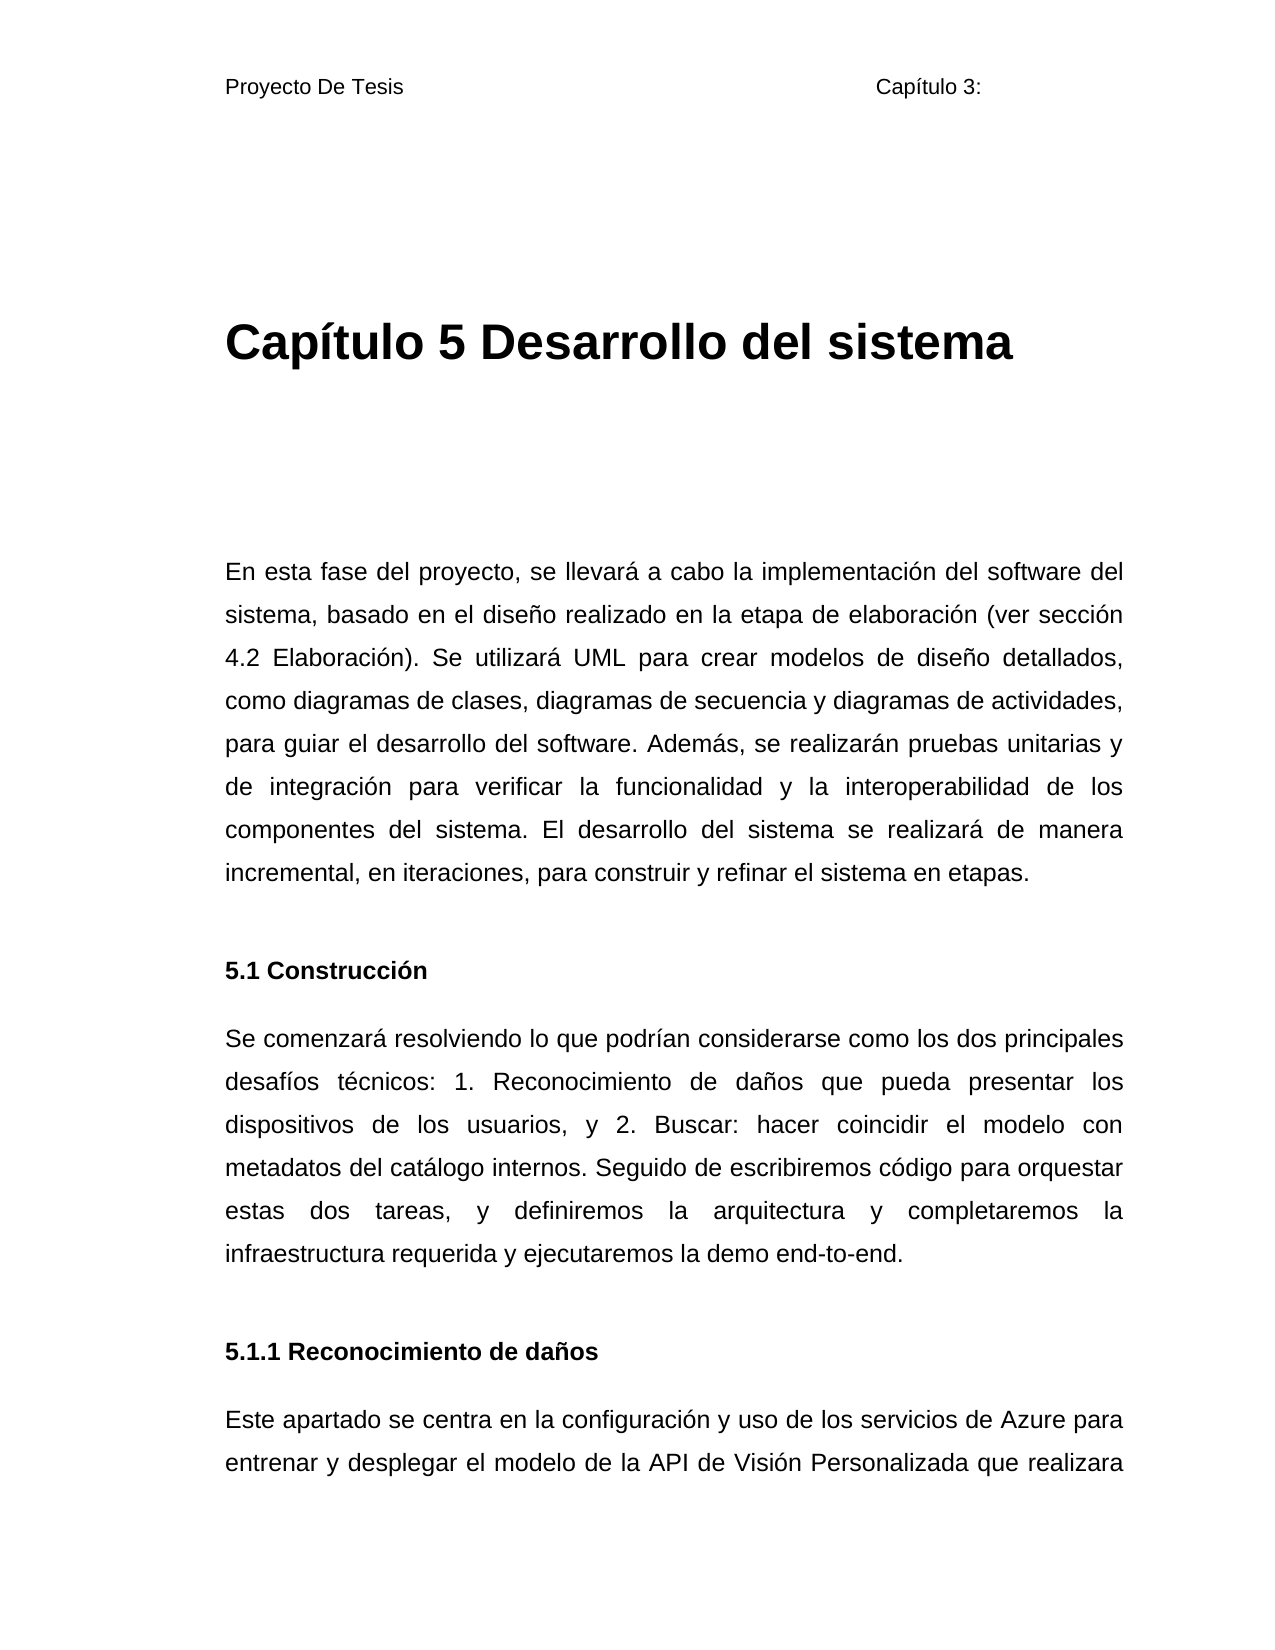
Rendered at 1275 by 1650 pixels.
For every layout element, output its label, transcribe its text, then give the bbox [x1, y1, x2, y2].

subtitle Desarrollo del sistema [225, 312, 1125, 370]
text Se comenzará resolviendo lo que podrían considerarse como los dos principales desafíos técnicos: 1. Reconocimiento de daños que pueda presentar los dispositivos de los usuarios, y 2. Buscar: hacer coincidir el modelo con metadatos del catálogo internos. Seguido de escribiremos código para orquestar estas dos tareas, y definiremos la arquitectura y completaremos la infraestructura requerida y ejecutaremos la demo end-to-end. [225, 1024, 1125, 1268]
subtitle Construcción [225, 956, 1125, 984]
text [225, 1405, 1125, 1477]
subtitle Reconocimiento de daños [225, 1337, 1125, 1365]
text En esta fase del proyecto, se llevará a cabo la implementación del software del sistema, basado en el diseño realizado en la etapa de elaboración (ver sección 4.2 Elaboración). Se utilizará UML para crear modelos de diseño detallados, como diagramas de clases, diagramas de secuencia y diagramas de actividades, para guiar el desarrollo del software. Además, se realizarán pruebas unitarias y de integración para verificar la funcionalidad y la interoperabilidad de los componentes del sistema. El desarrollo del sistema se realizará de manera incremental, en iteraciones, para construir y refinar el sistema en etapas. [225, 556, 1125, 887]
